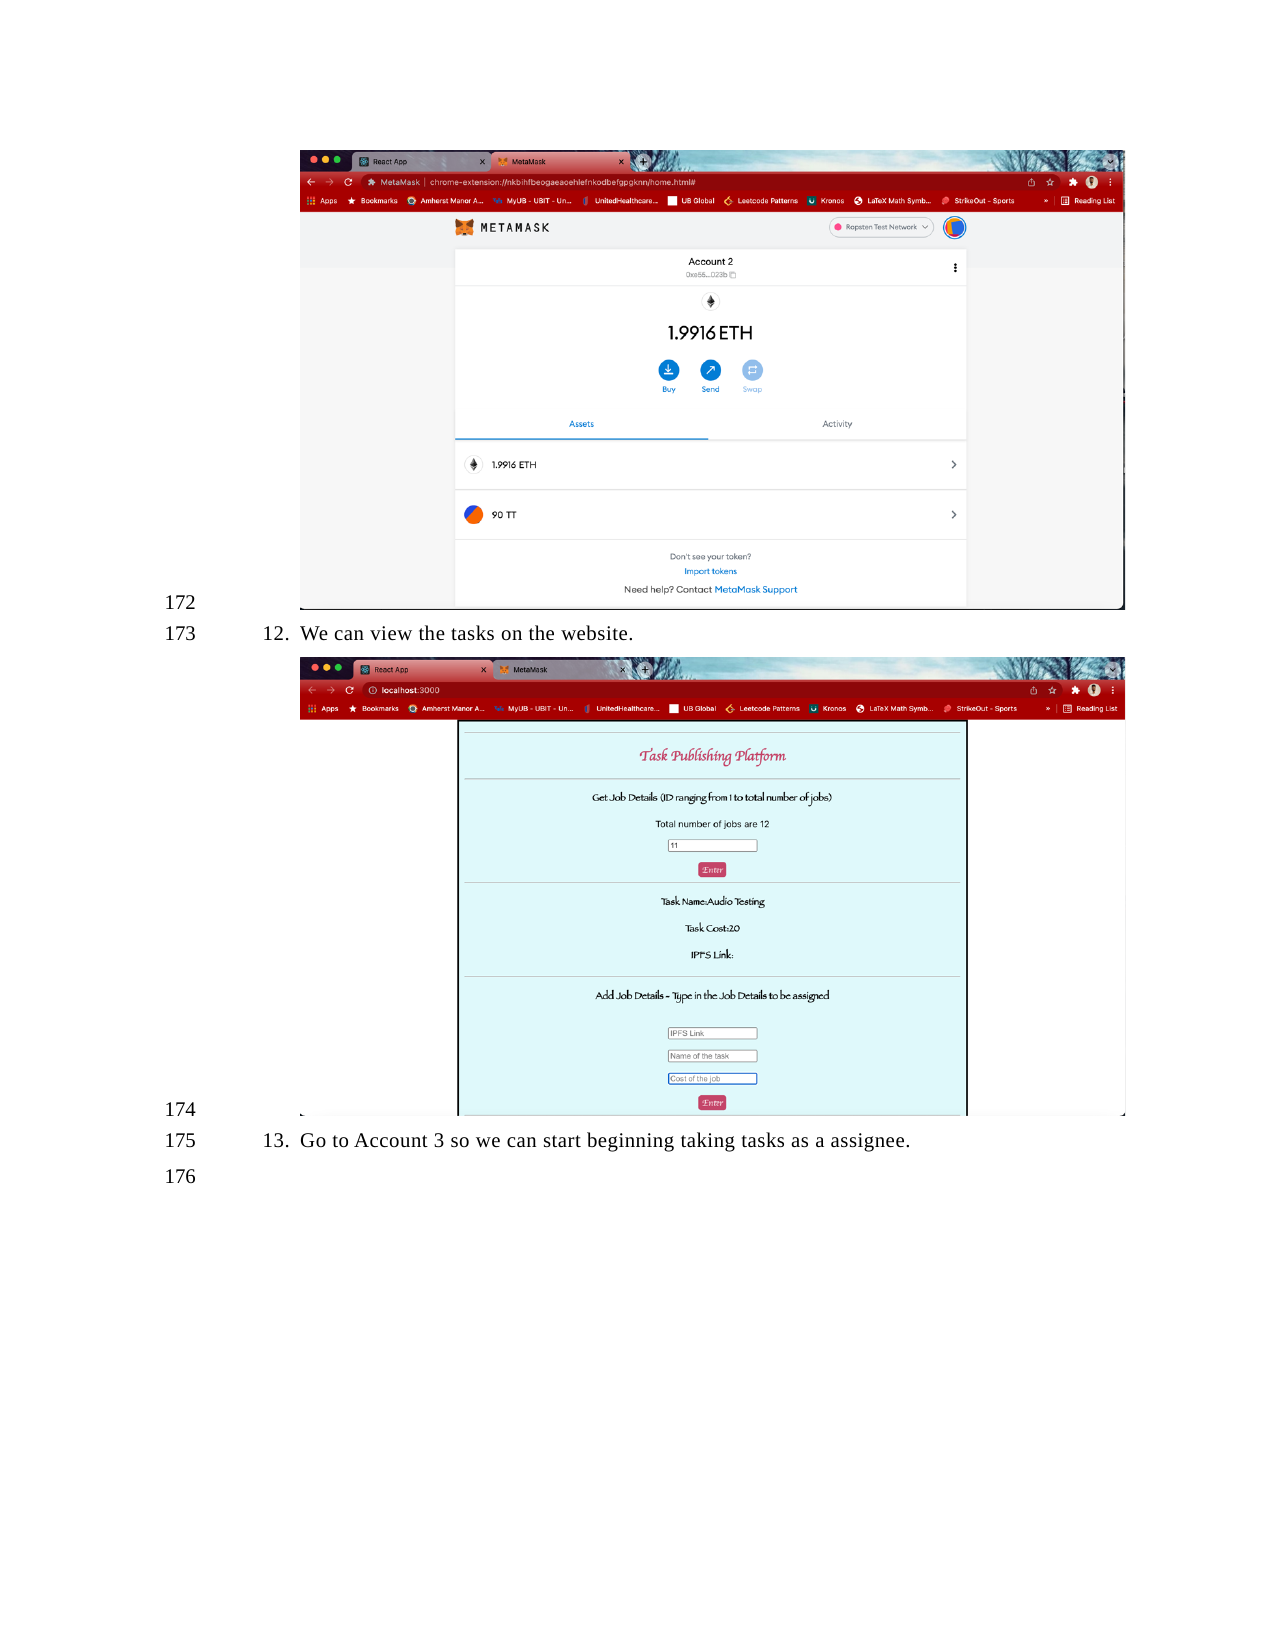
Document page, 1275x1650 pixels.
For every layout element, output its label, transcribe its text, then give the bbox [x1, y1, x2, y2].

picture [300, 150, 1125, 610]
picture [300, 657, 1125, 1116]
list Go to Account 3 so we can start beginning taking tasks as a assignee. [262, 1128, 1050, 1152]
